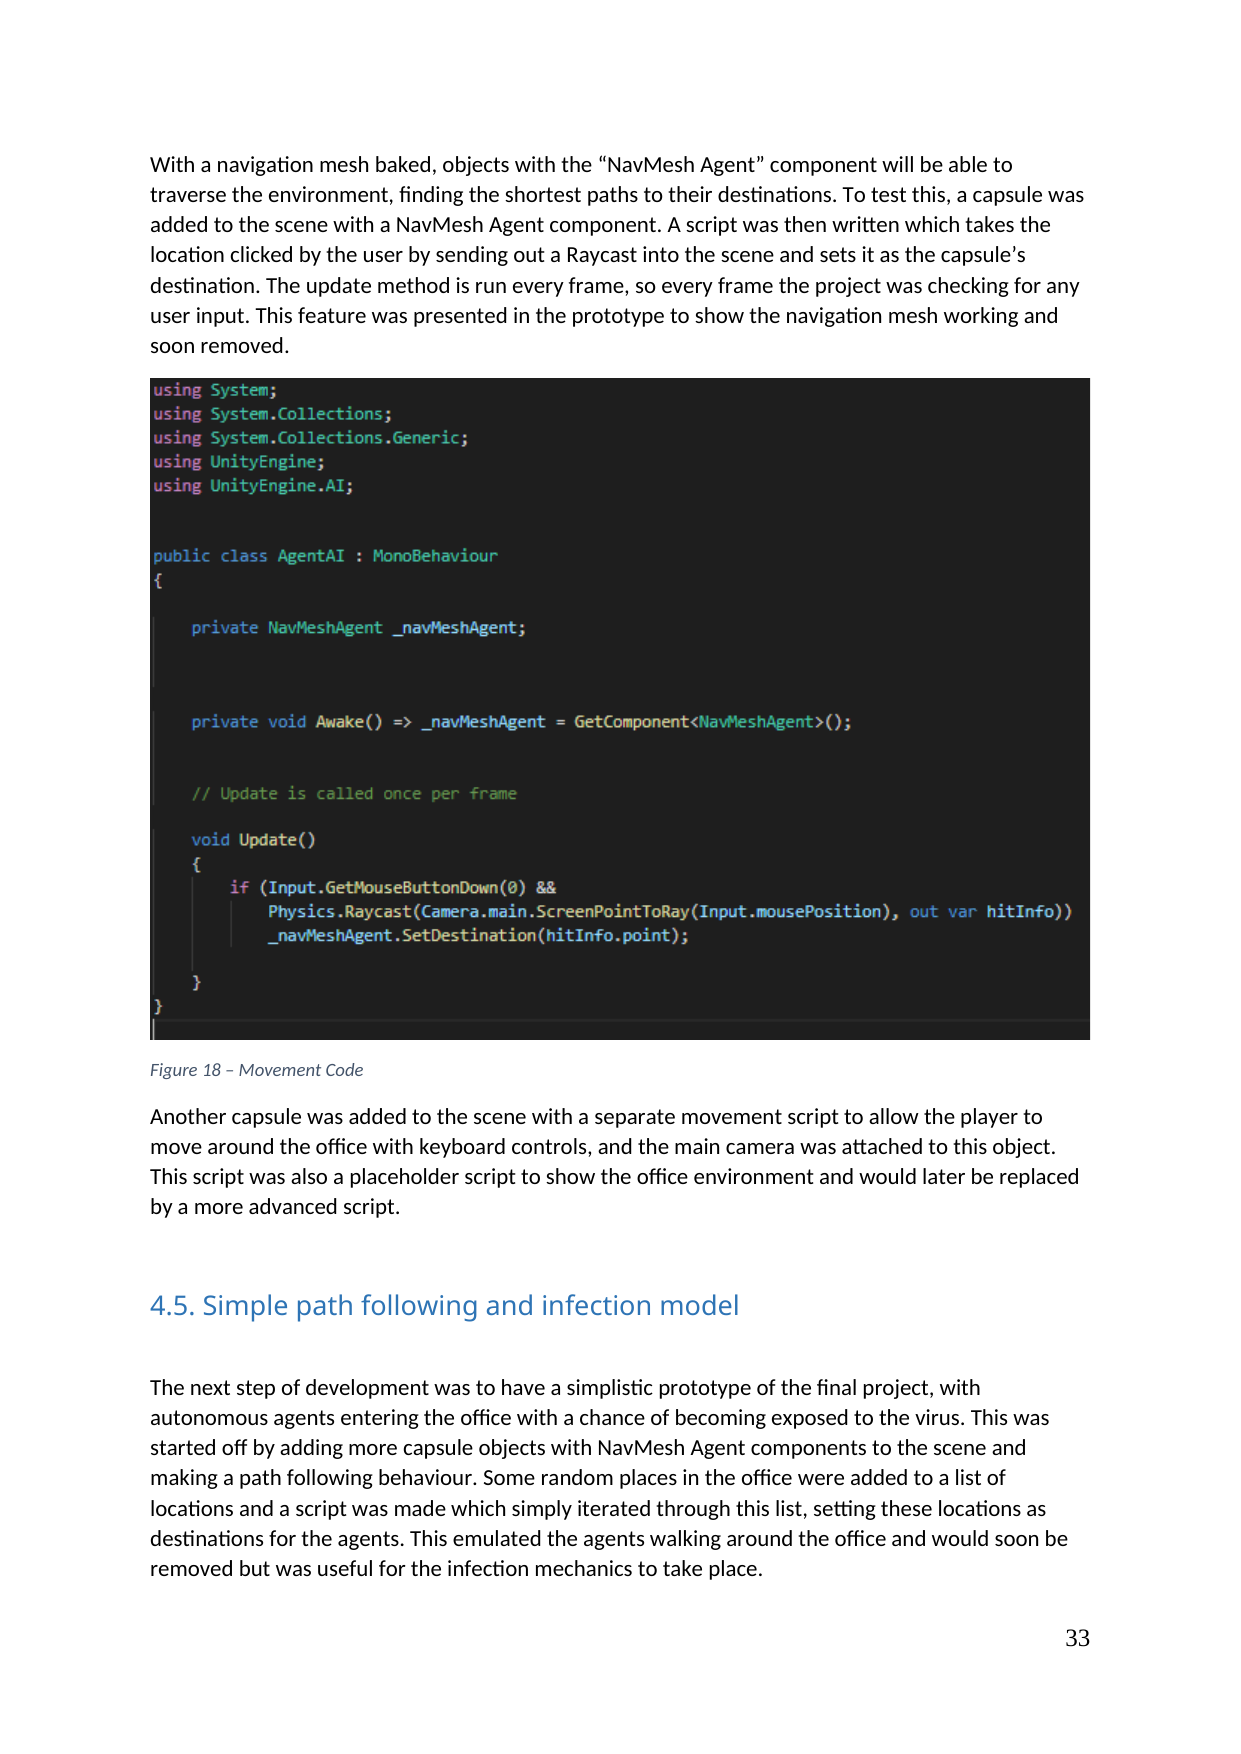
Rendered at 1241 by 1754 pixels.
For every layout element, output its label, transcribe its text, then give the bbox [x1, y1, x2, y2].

picture [150, 378, 1091, 1040]
text With a navigation mesh baked, objects with the “NavMesh Agent” component will be able to traverse the environment, finding the shortest paths to their destinations. To test this, a capsule was added to the scene with a NavMesh Agent component. A script was then written which takes the location clicked by the user by sending out a Raycast into the scene and sets it as the capsule’s destination. The update method is run every frame, so every frame the project was checking for any user input. This feature was presented in the prototype to show the navigation mesh working and soon removed. [150, 150, 1090, 359]
text Another capsule was added to the scene with a separate movement script to allow the player to move around the office with keyboard controls, and the main camera was attached to this object. This script was also a placeholder script to show the office environment and would later be replaced by a more advanced script. [150, 1102, 1090, 1221]
subtitle 4.5. Simple path following and infection model [150, 1286, 1090, 1323]
text The next step of development was to have a simplistic prototype of the final project, with autonomous agents entering the office with a chance of becoming exposed to the virus. This was started off by adding more capsule objects with NavMesh Agent components to the scene and making a path following behaviour. Some random places in the office were added to a list of locations and a script was made which simply iterated through this list, setting these locations as destinations for the agents. This emulated the agents walking around the office and would soon be removed but was useful for the infection mechanics to take place. [150, 1373, 1090, 1582]
